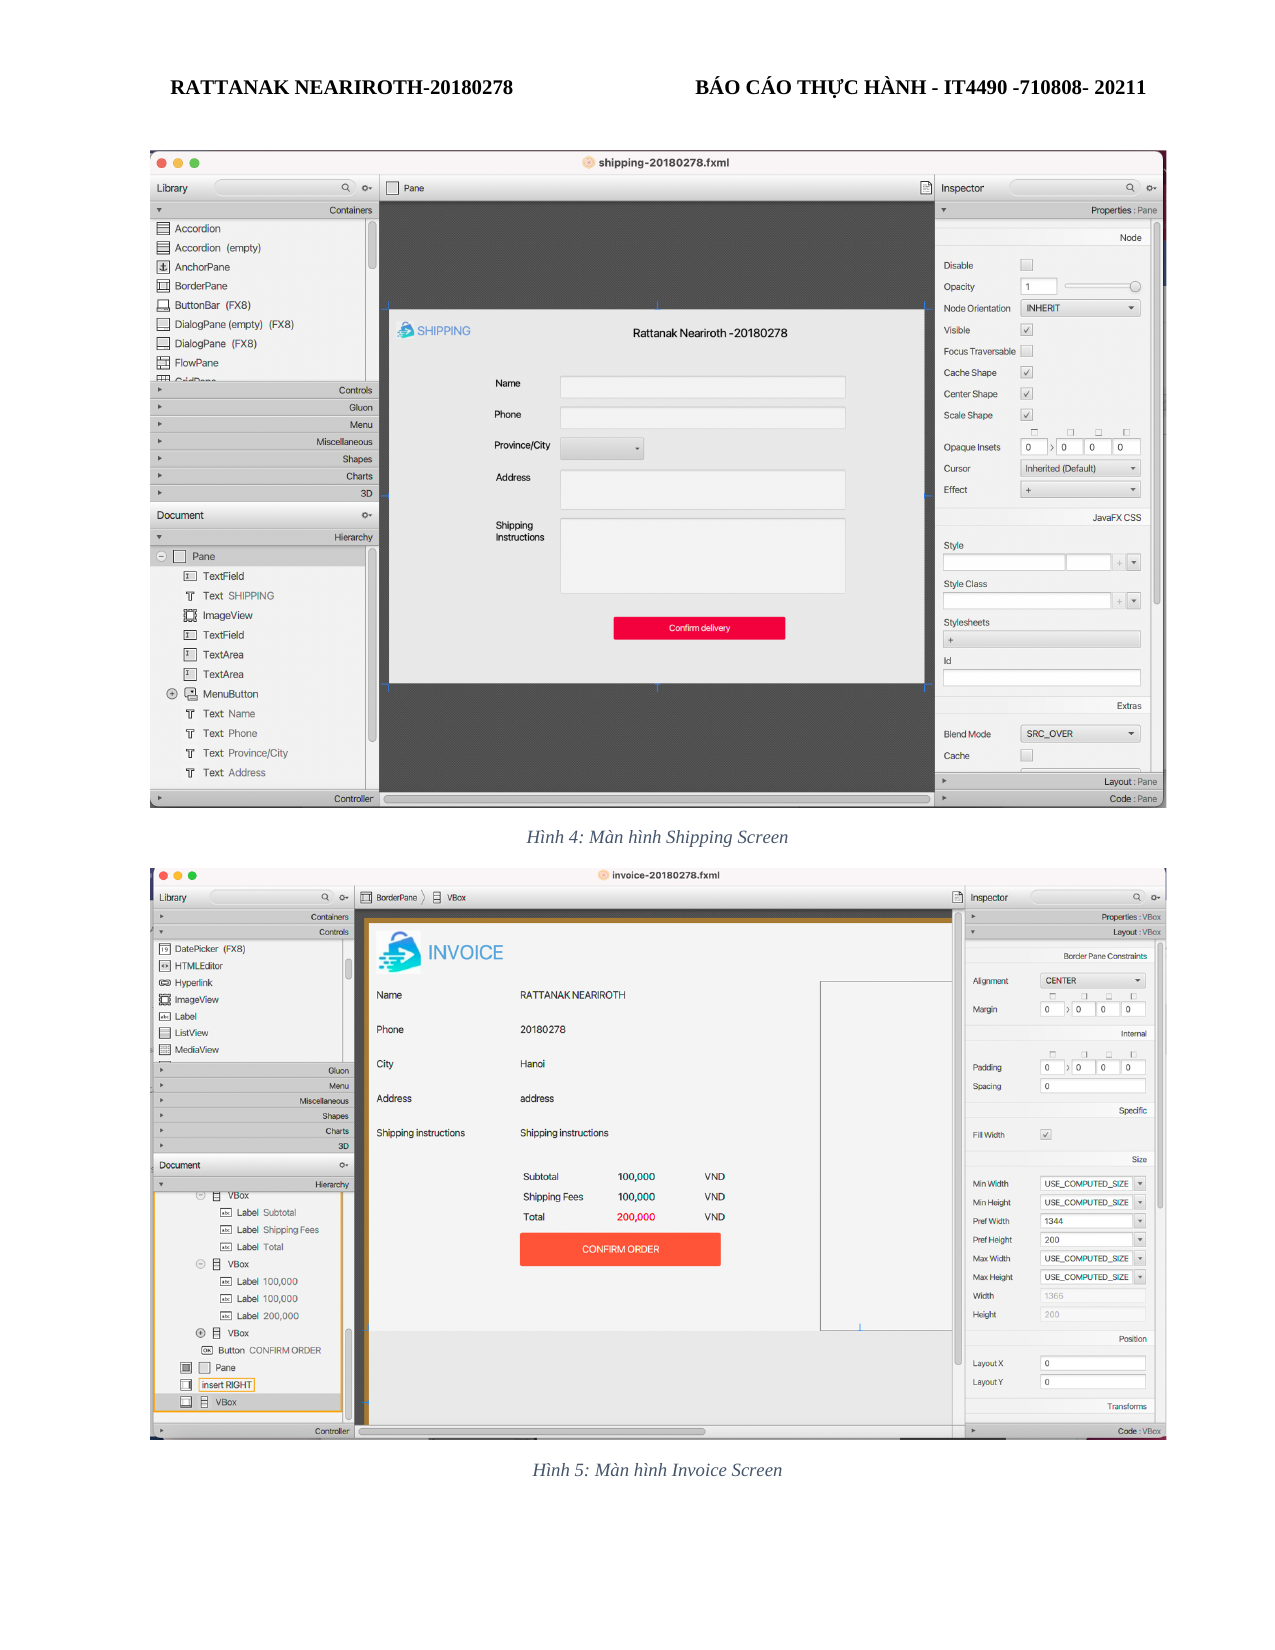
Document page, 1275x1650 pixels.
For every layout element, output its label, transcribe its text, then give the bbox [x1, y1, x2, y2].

text Hình 4: Màn hình Shipping Screen [150, 826, 1167, 848]
picture [150, 150, 1167, 808]
picture [150, 868, 1167, 1440]
text Hình 5: Màn hình Invoice Screen [150, 1459, 1167, 1480]
